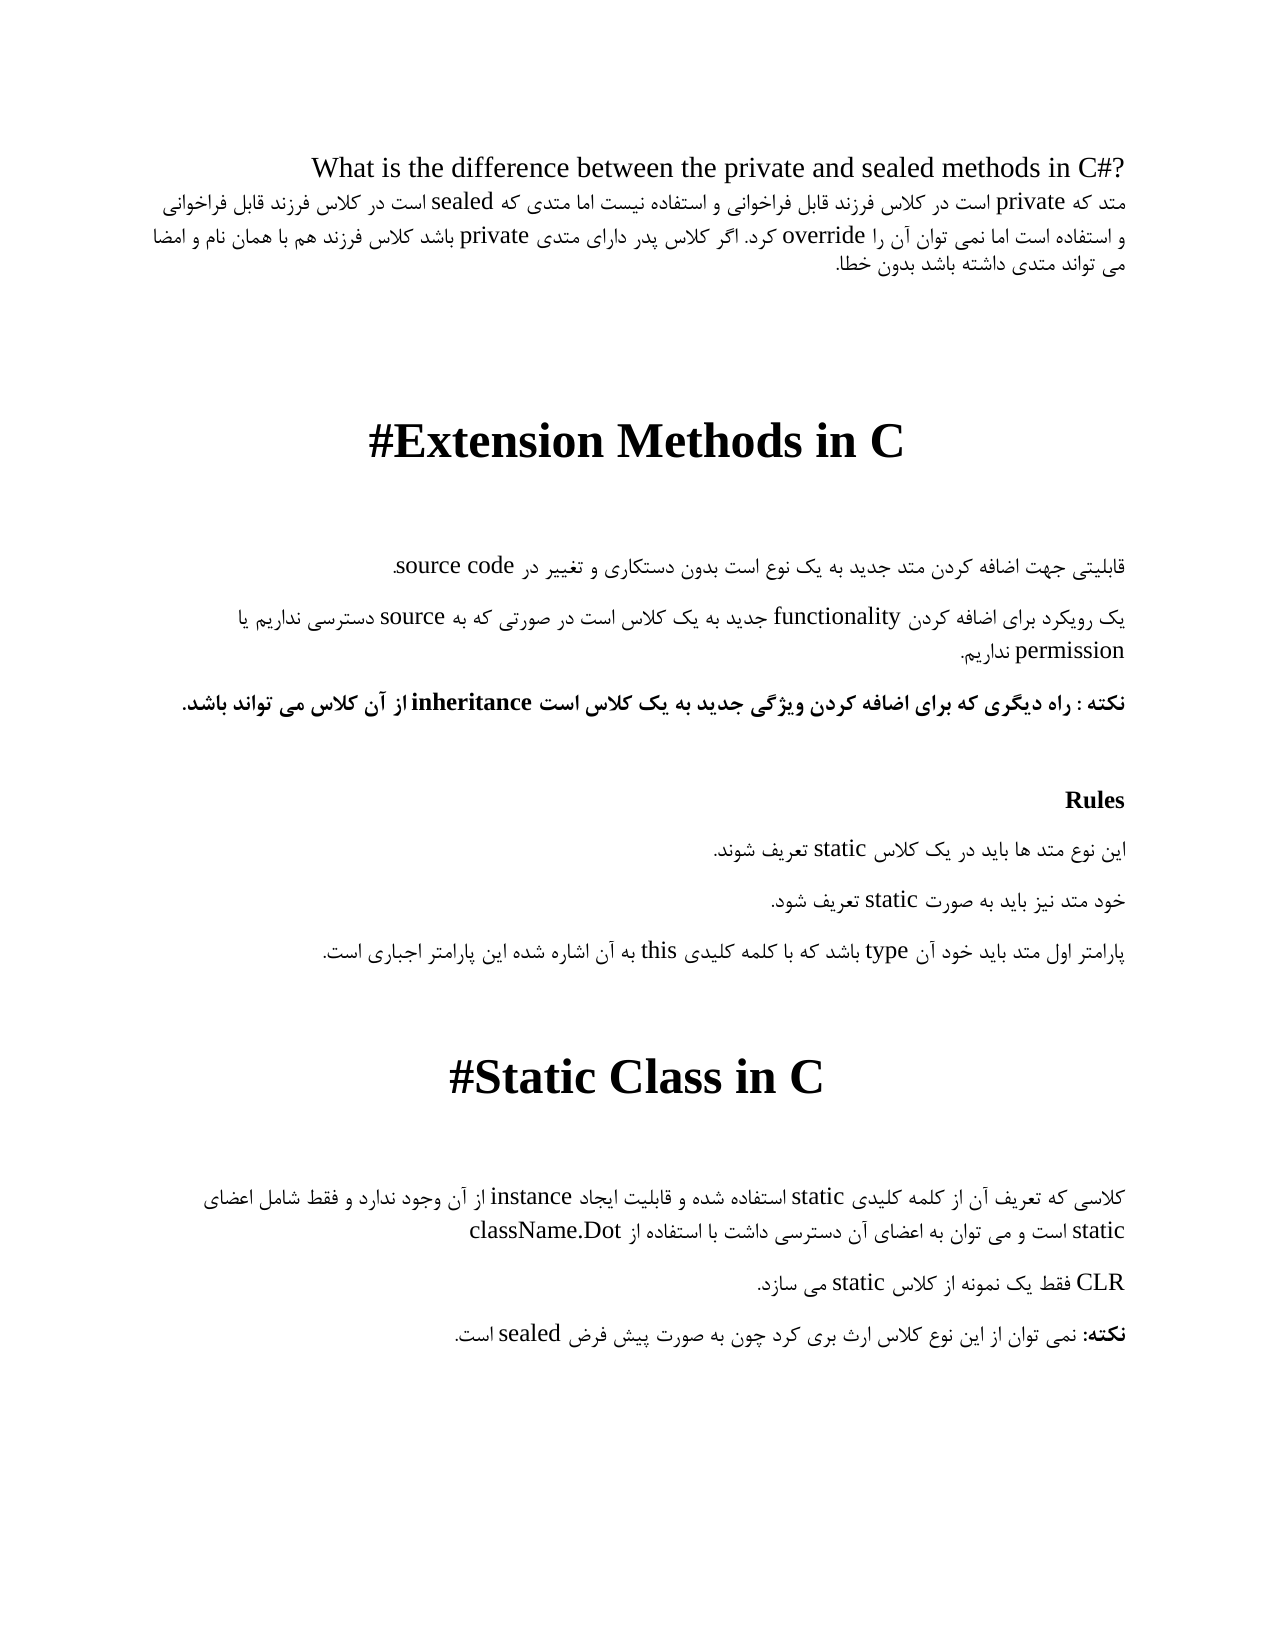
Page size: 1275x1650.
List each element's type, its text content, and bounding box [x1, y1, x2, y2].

subtitle Extension Methods in C# [150, 411, 1125, 468]
text متد که private است در کلاس فرزند قابل فراخوانی و استفاده نیست اما متدی که sealed است در کلاس فرزند قابل فراخوانی و استفاده است اما نمی توان آن را override کرد. اگر کلاس پدر دارای متدی private باشد کلاس فرزند هم با همان نام و امضا می تواند متدی داشته باشد بدون خطا. [150, 186, 1125, 279]
subtitle Static Class in C# [150, 1047, 1125, 1104]
subtitle What is the difference between the private and sealed methods in C#? [150, 150, 1125, 183]
text یک رویکرد برای اضافه کردن functionality جدید به یک کلاس است در صورتی که به source دسترسی نداریم یا permission نداریم. [150, 601, 1125, 668]
text این نوع متد ها باید در یک کلاس static تعریف شوند. [150, 833, 1125, 865]
text CLR فقط یک نمونه از کلاس static می سازد. [150, 1267, 1125, 1299]
text نکته: نمی توان از این نوع کلاس ارث بری کرد چون به صورت پیش فرض sealed است. [150, 1318, 1125, 1350]
text پارامتر اول متد باید خود آن type باشد که با کلمه کلیدی this به آن اشاره شده این پارامتر اجباری است. [150, 936, 1125, 968]
text Rules [150, 786, 1125, 814]
text کلاسی که تعریف آن از کلمه کلیدی static استفاده شده و قابلیت ایجاد instance از آن وجود ندارد و فقط شامل اعضای static است و می توان به اعضای آن دسترسی داشت با استفاده از className.Dot [150, 1181, 1125, 1248]
text قابلیتی جهت اضافه کردن متد جدید به یک نوع است بدون دستکاری و تغییر در source code. [150, 550, 1125, 582]
text خود متد نیز باید به صورت static تعریف شود. [150, 884, 1125, 916]
text نکته : راه دیگری که برای اضافه کردن ویژگی جدید به یک کلاس است inheritance از آن کلاس می تواند باشد. [150, 687, 1125, 719]
